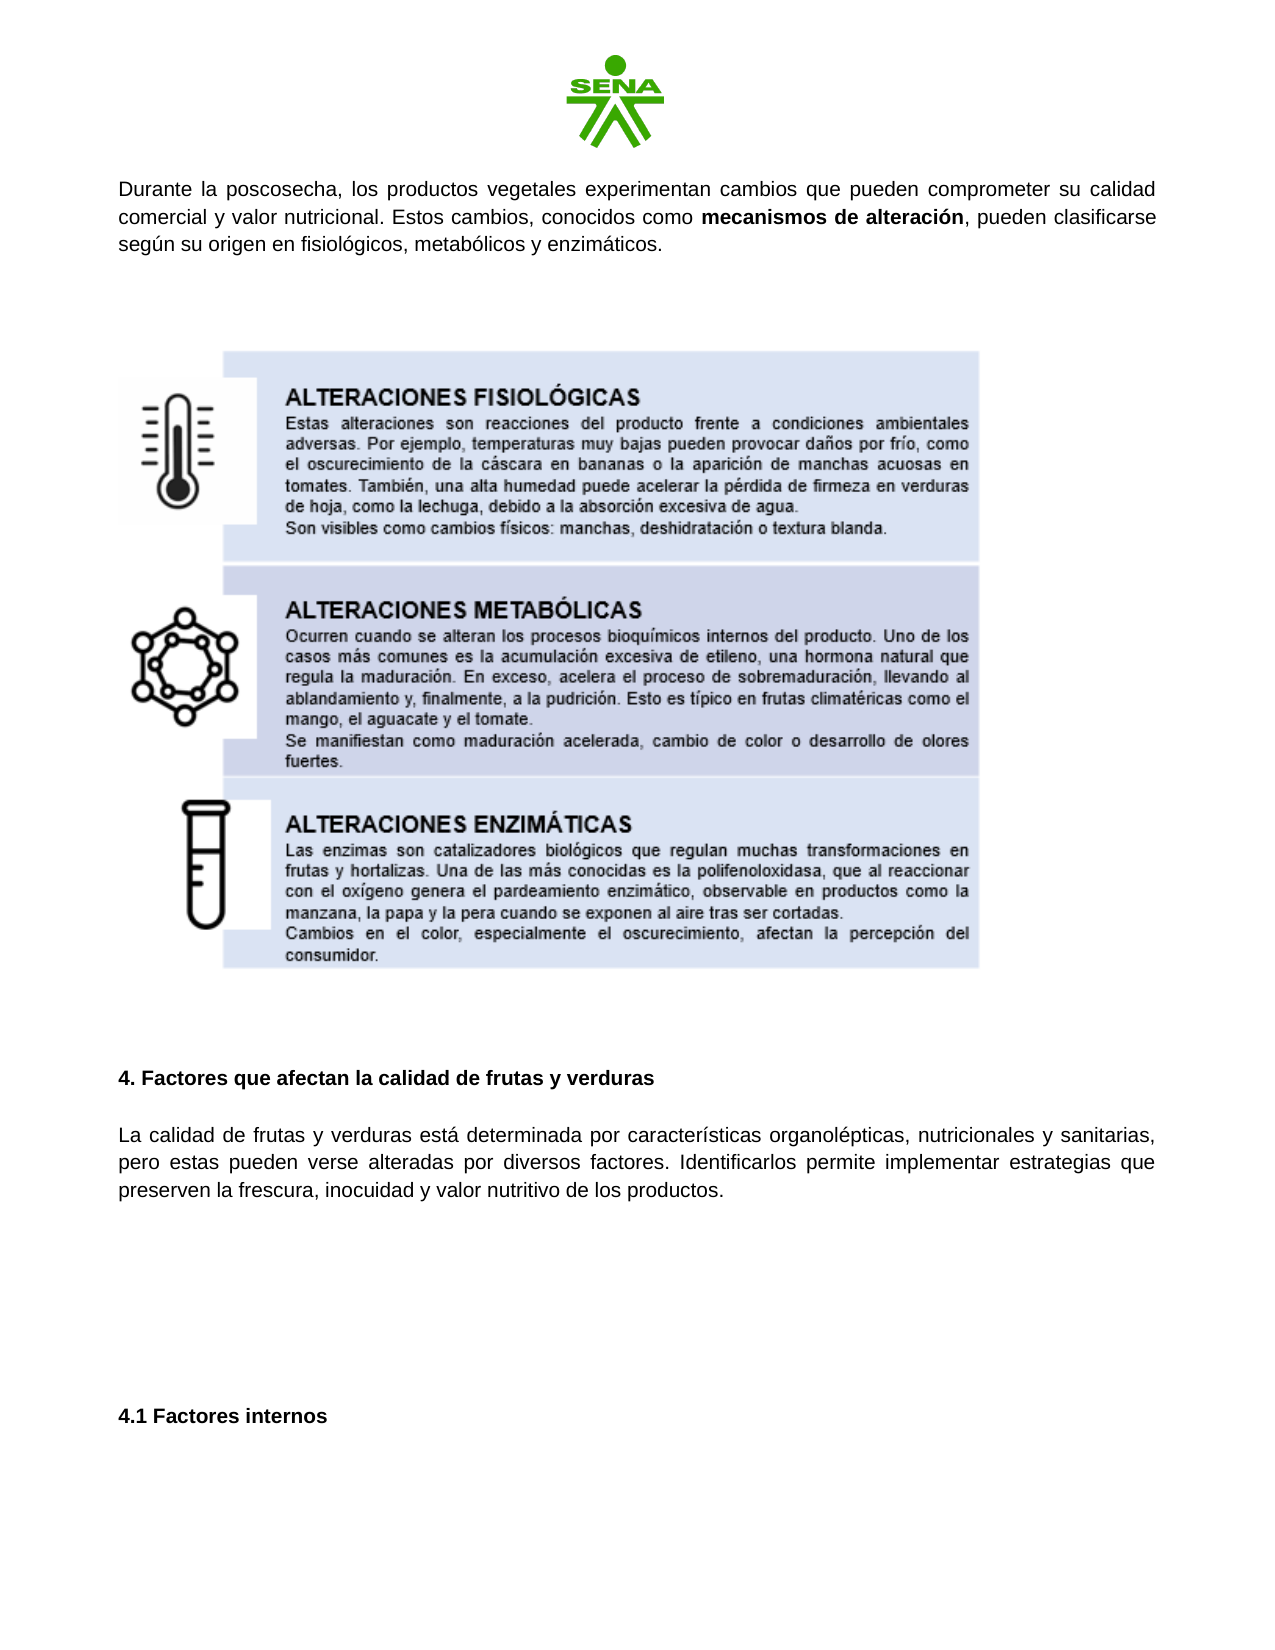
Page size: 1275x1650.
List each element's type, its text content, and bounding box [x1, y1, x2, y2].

picture [118, 345, 990, 980]
text 4. Factores que afectan la calidad de frutas y verduras [118, 1066, 1157, 1090]
picture [566, 55, 664, 148]
text La calidad de frutas y verduras está determinada por características organolépticas, nutricionales y sanitarias, pero estas pueden verse alteradas por diversos factores. Identificarlos permite implementar estrategias que preserven la frescura, inocuidad y valor nutritivo de los productos. [118, 1122, 1157, 1201]
text 4.1 Factores internos [118, 1404, 1157, 1428]
text Durante la poscosecha, los productos vegetales experimentan cambios que pueden comprometer su calidad comercial y valor nutricional. Estos cambios, conocidos como mecanismos de alteración, pueden clasificarse según su origen en fisiológicos, metabólicos y enzimáticos. [118, 177, 1157, 256]
